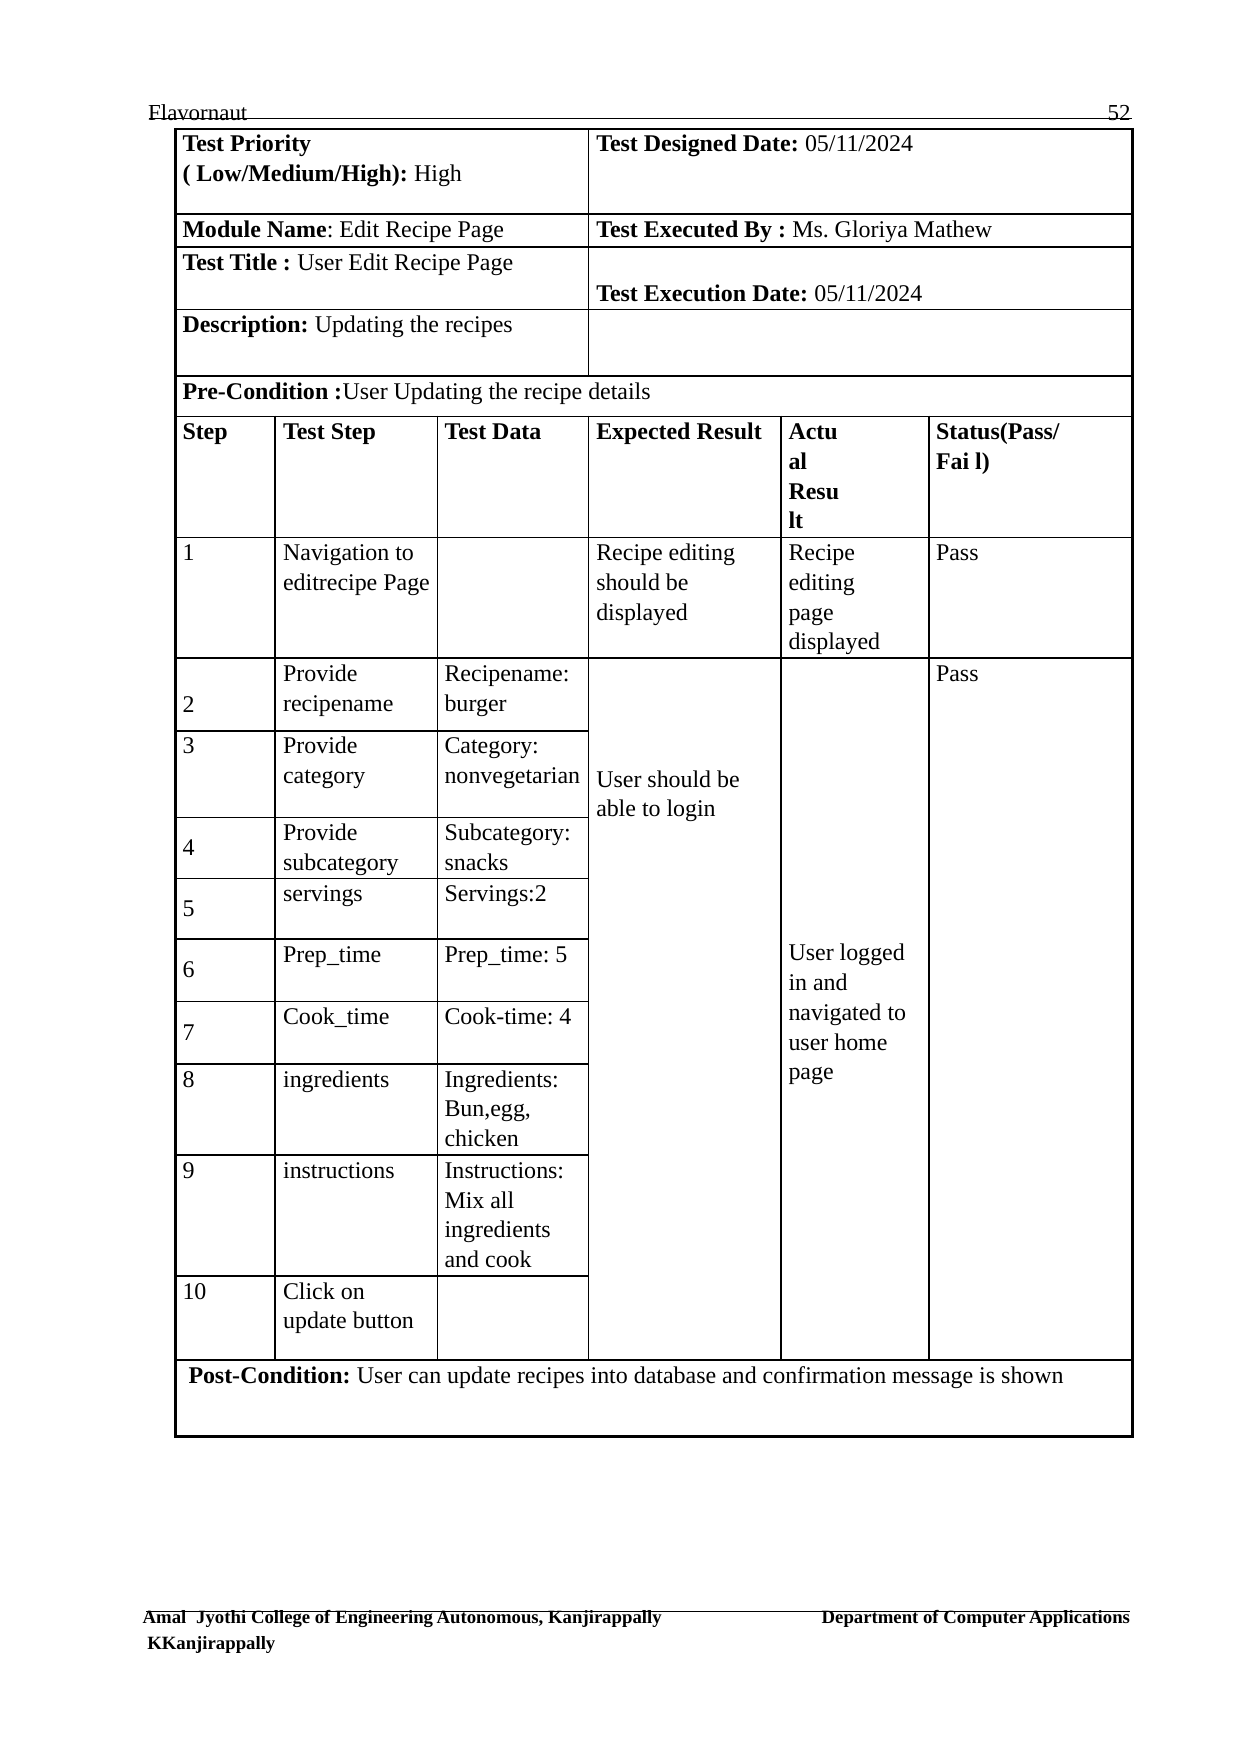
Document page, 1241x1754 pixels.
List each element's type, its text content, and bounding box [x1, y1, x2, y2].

table_cell [438, 538, 588, 657]
table_cell Recipe editing should be displayed [589, 538, 780, 657]
table_cell Expected Result [589, 417, 780, 536]
table_cell Category: nonvegetarian [438, 732, 588, 816]
table_cell Provide recipename [276, 659, 437, 730]
table_cell 7 [177, 1002, 274, 1063]
table_cell Post-Condition: User can update recipes into database and confirmation message is shown [177, 1361, 1131, 1434]
table_cell Pre-Condition :User Updating the recipe details [177, 377, 1131, 416]
table_cell Click on update button [276, 1277, 437, 1359]
table_cell [438, 1277, 588, 1359]
table_cell Pass [930, 659, 1131, 1359]
table_cell Step [177, 417, 274, 536]
table_cell 6 [177, 940, 274, 1001]
table_cell Recipe editing page displayed [782, 538, 928, 657]
table_cell Test Data [438, 417, 588, 536]
table_cell 4 [177, 818, 274, 878]
table_cell Prep_time [276, 940, 437, 1001]
table_cell Test Step [276, 417, 437, 536]
table_cell servings [276, 879, 437, 938]
table_cell 9 [177, 1156, 274, 1275]
table_cell Test Designed Date: 05/11/2024 [589, 130, 1131, 213]
table_cell 2 [177, 659, 274, 730]
table_cell Status(Pass/ Fai l) [930, 417, 1131, 536]
table_cell Provide category [276, 732, 437, 816]
table_cell 5 [177, 879, 274, 938]
table_cell ingredients [276, 1065, 437, 1154]
table_cell Cook-time: 4 [438, 1002, 588, 1063]
table_cell Instructions: Mix all ingredients and cook [438, 1156, 588, 1275]
table_cell 1 [177, 538, 274, 657]
table_cell User logged in and navigated to user home page [782, 659, 928, 1359]
table_cell 3 [177, 732, 274, 816]
table_cell Prep_time: 5 [438, 940, 588, 1001]
table_cell [589, 310, 1131, 375]
table_cell Module Name: Edit Recipe Page [177, 215, 588, 246]
table_cell Test Execution Date: 05/11/2024 [589, 248, 1131, 308]
table_cell Cook_time [276, 1002, 437, 1063]
table_cell Test Priority ( Low/Medium/High): High [177, 130, 588, 213]
table_cell Recipename: burger [438, 659, 588, 730]
table_cell Test Title : User Edit Recipe Page [177, 248, 588, 308]
table_cell Pass [930, 538, 1131, 657]
table_cell Ingredients: Bun,egg, chicken [438, 1065, 588, 1154]
table_cell 8 [177, 1065, 274, 1154]
table_cell Subcategory: snacks [438, 818, 588, 878]
table_cell Servings:2 [438, 879, 588, 938]
table_cell instructions [276, 1156, 437, 1275]
table_cell Actu al Resu lt [782, 417, 928, 536]
table_cell Description: Updating the recipes [177, 310, 588, 375]
table_cell Provide subcategory [276, 818, 437, 878]
table_cell User should be able to login [589, 659, 780, 1359]
table_cell Test Executed By : Ms. Gloriya Mathew [589, 215, 1131, 246]
table_cell Navigation to editrecipe Page [276, 538, 437, 657]
table_cell 10 [177, 1277, 274, 1359]
